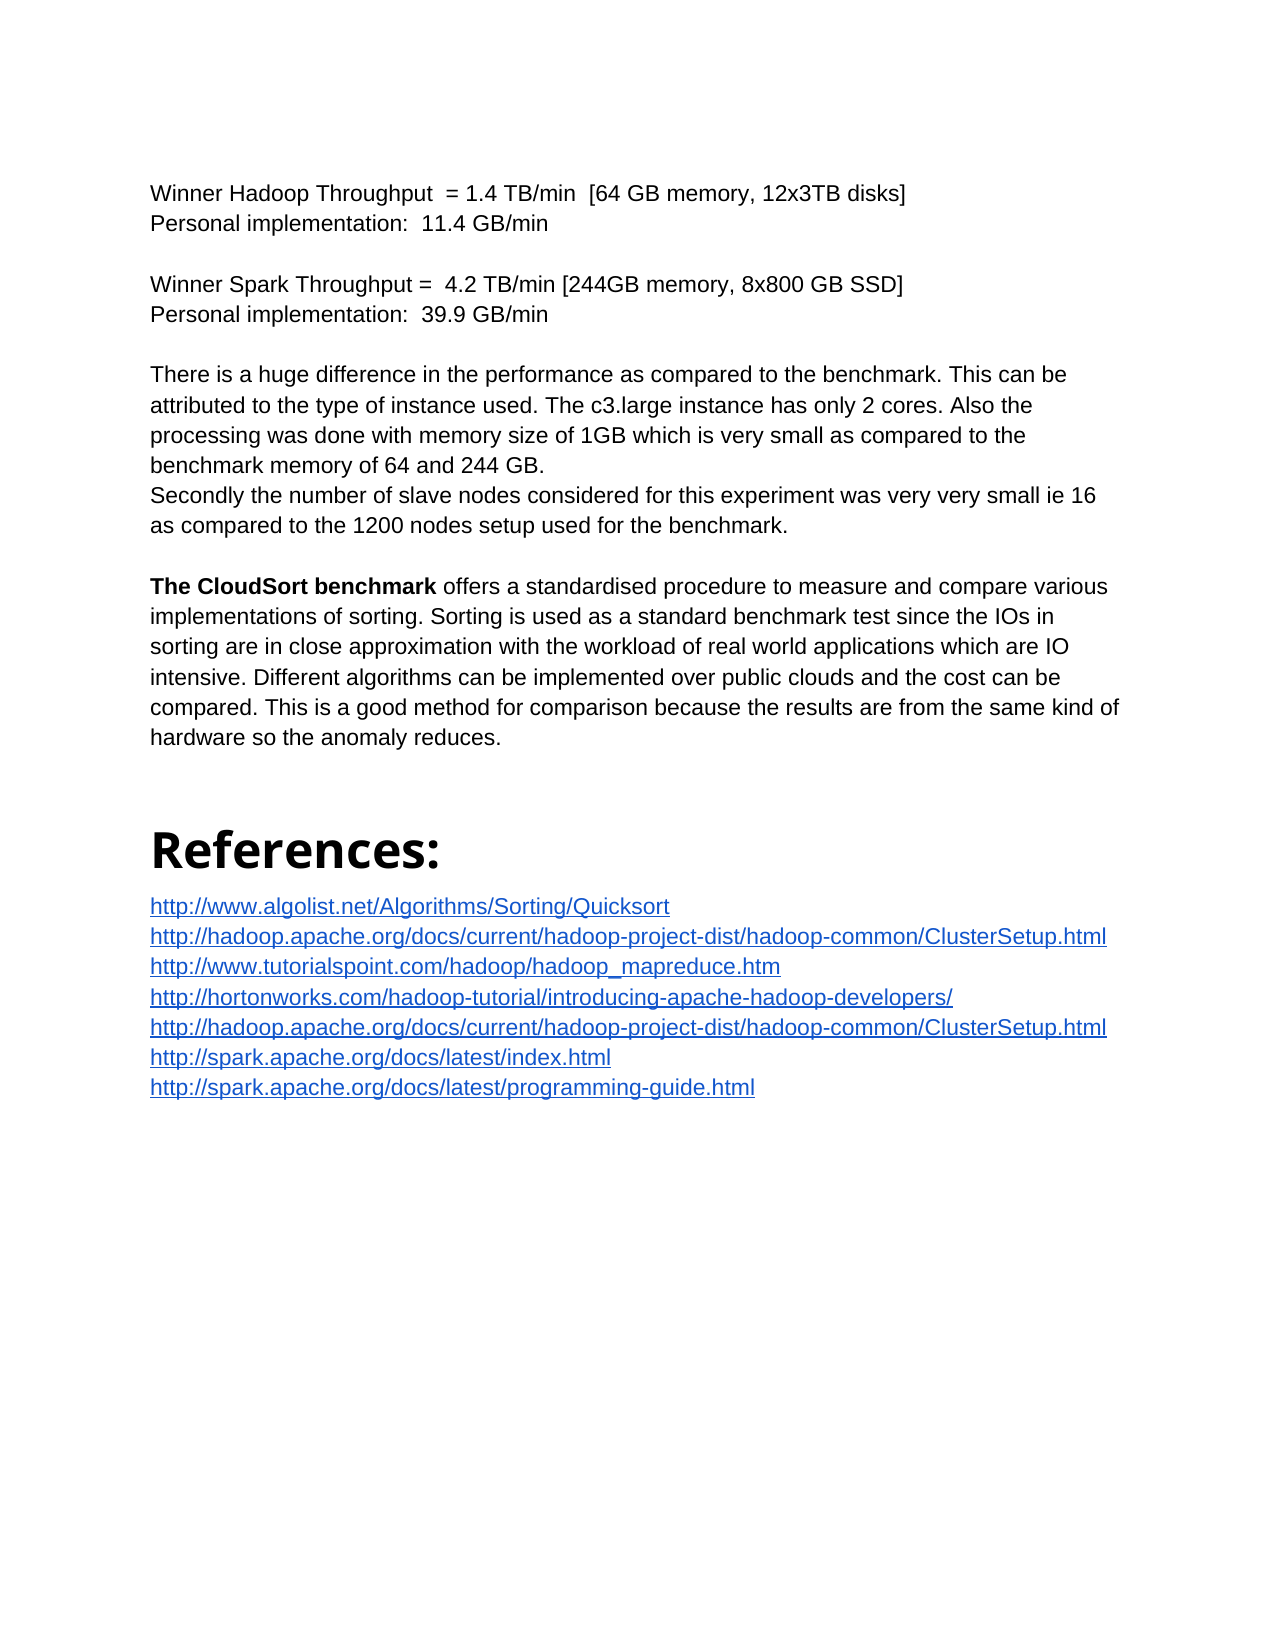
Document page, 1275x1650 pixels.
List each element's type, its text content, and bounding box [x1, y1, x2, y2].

text Personal implementation: 11.4 GB/min [150, 210, 1125, 237]
text Secondly the number of slave nodes considered for this experiment was very very small ie 16 as compared to the 1200 nodes setup used for the benchmark. [150, 482, 1125, 539]
text http://www.algolist.net/Algorithms/Sorting/Quicksort [150, 893, 1125, 919]
text http://www.tutorialspoint.com/hadoop/hadoop_mapreduce.htm [150, 953, 1125, 980]
text http://hadoop.apache.org/docs/current/hadoop-project-dist/hadoop-common/ClusterSetup.html [150, 1014, 1125, 1040]
text The CloudSort benchmark offers a standardised procedure to measure and compare various implementations of sorting. Sorting is used as a standard benchmark test since the IOs in sorting are in close approximation with the workload of real world applications which are IO intensive. Different algorithms can be implemented over public clouds and the cost can be compared. This is a good method for comparison because the results are from the same kind of hardware so the anomaly reduces. [150, 573, 1125, 750]
text There is a huge difference in the performance as compared to the benchmark. This can be attributed to the type of instance used. The c3.large instance has only 2 cores. Also the processing was done with memory size of 1GB which is very small as compared to the benchmark memory of 64 and 244 GB. [150, 361, 1125, 478]
text Personal implementation: 39.9 GB/min [150, 301, 1125, 327]
text Winner Hadoop Throughput = 1.4 TB/min [64 GB memory, 12x3TB disks] [150, 180, 1125, 207]
text http://hortonworks.com/hadoop-tutorial/introducing-apache-hadoop-developers/ [150, 983, 1125, 1010]
text http://spark.apache.org/docs/latest/programming-guide.html [150, 1074, 1125, 1101]
text http://spark.apache.org/docs/latest/index.html [150, 1044, 1125, 1070]
text References: [150, 814, 1125, 883]
text Winner Spark Throughput = 4.2 TB/min [244GB memory, 8x800 GB SSD] [150, 271, 1125, 297]
text http://hadoop.apache.org/docs/current/hadoop-project-dist/hadoop-common/ClusterSetup.html [150, 923, 1125, 949]
